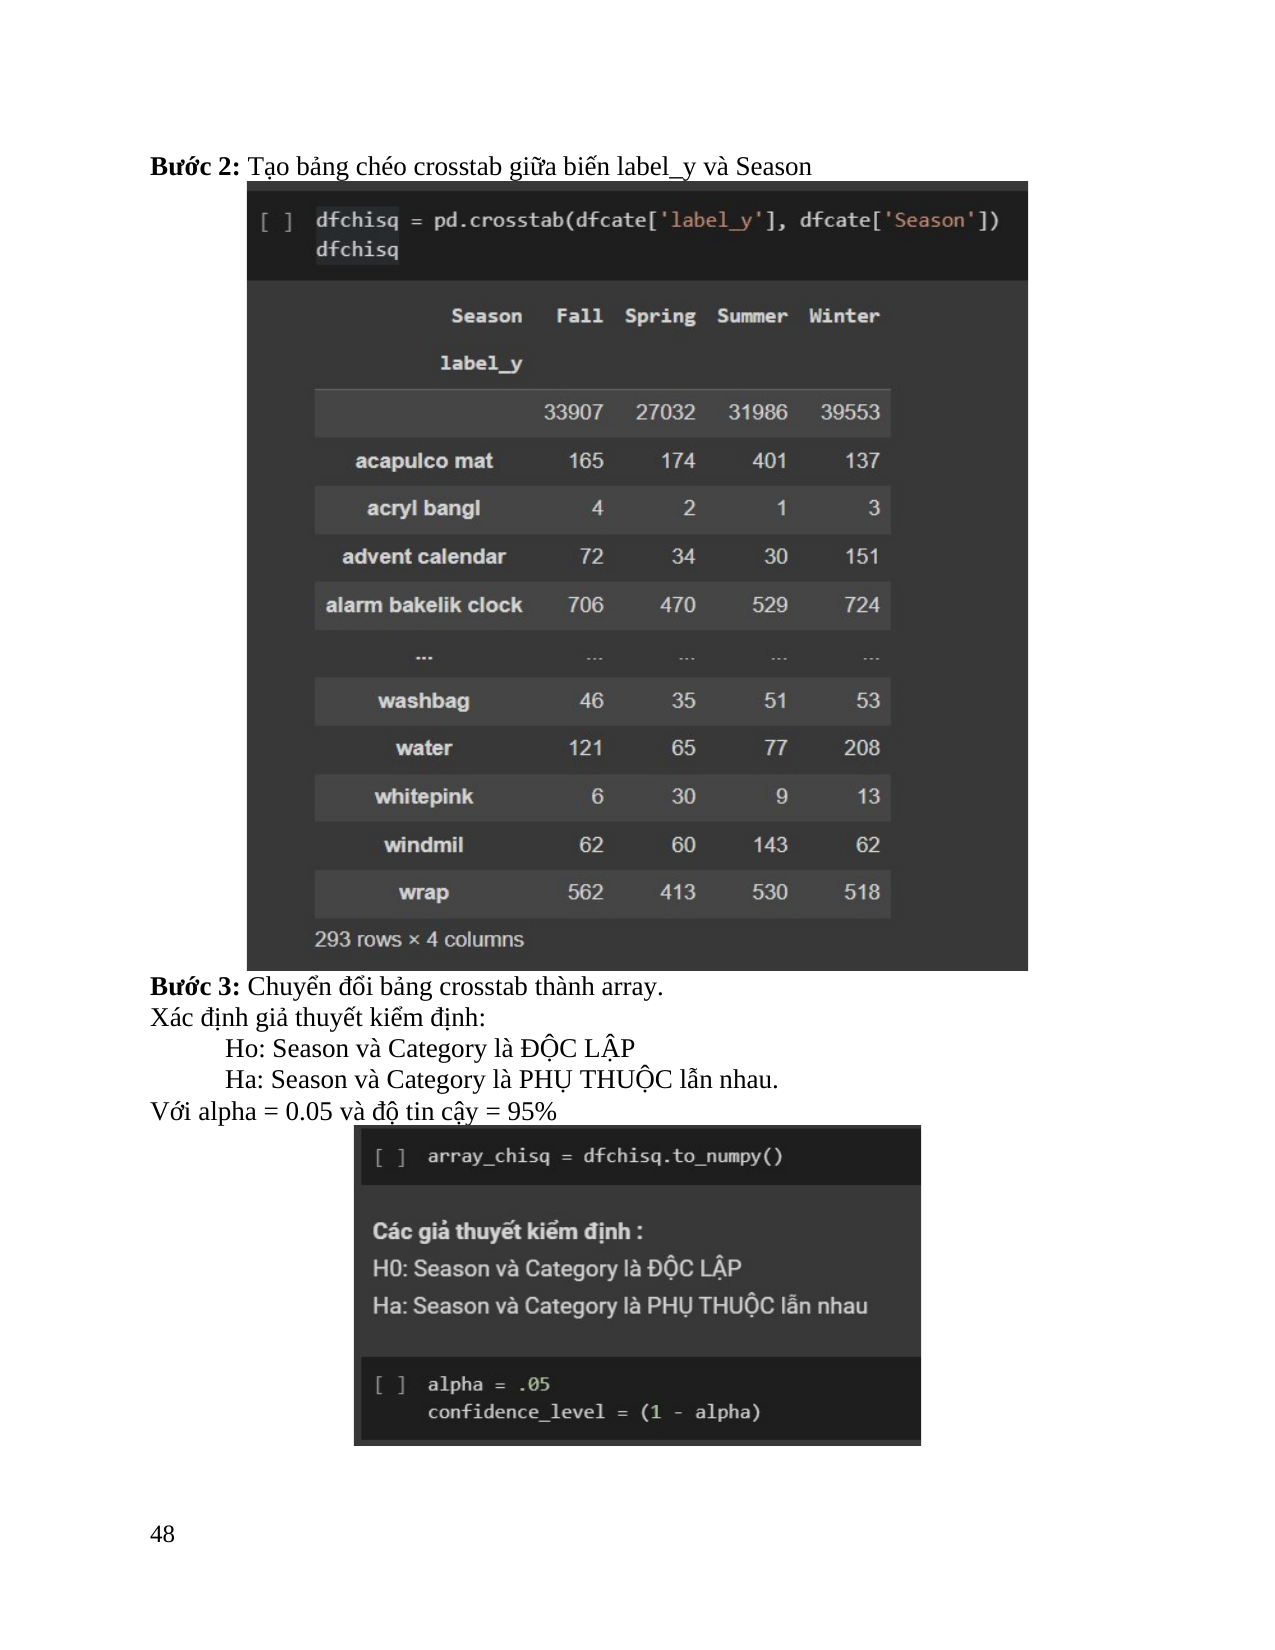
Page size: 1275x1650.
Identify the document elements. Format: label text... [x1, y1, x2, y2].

text Xác định giả thuyết kiểm định: [150, 1001, 1125, 1032]
text Bước 2: Tạo bảng chéo crosstab giữa biến label_y và Season [150, 150, 1125, 181]
text Ha: Season và Category là PHỤ THUỘC lẫn nhau. [225, 1063, 1125, 1095]
text Bước 3: Chuyển đổi bảng crosstab thành array. [150, 970, 1125, 1001]
text Với alpha = 0.05 và độ tin cậy = 95% [150, 1095, 1125, 1126]
picture [246, 181, 1029, 971]
text Ho: Season và Category là ĐỘC LẬP [225, 1032, 1125, 1063]
picture [353, 1125, 922, 1446]
